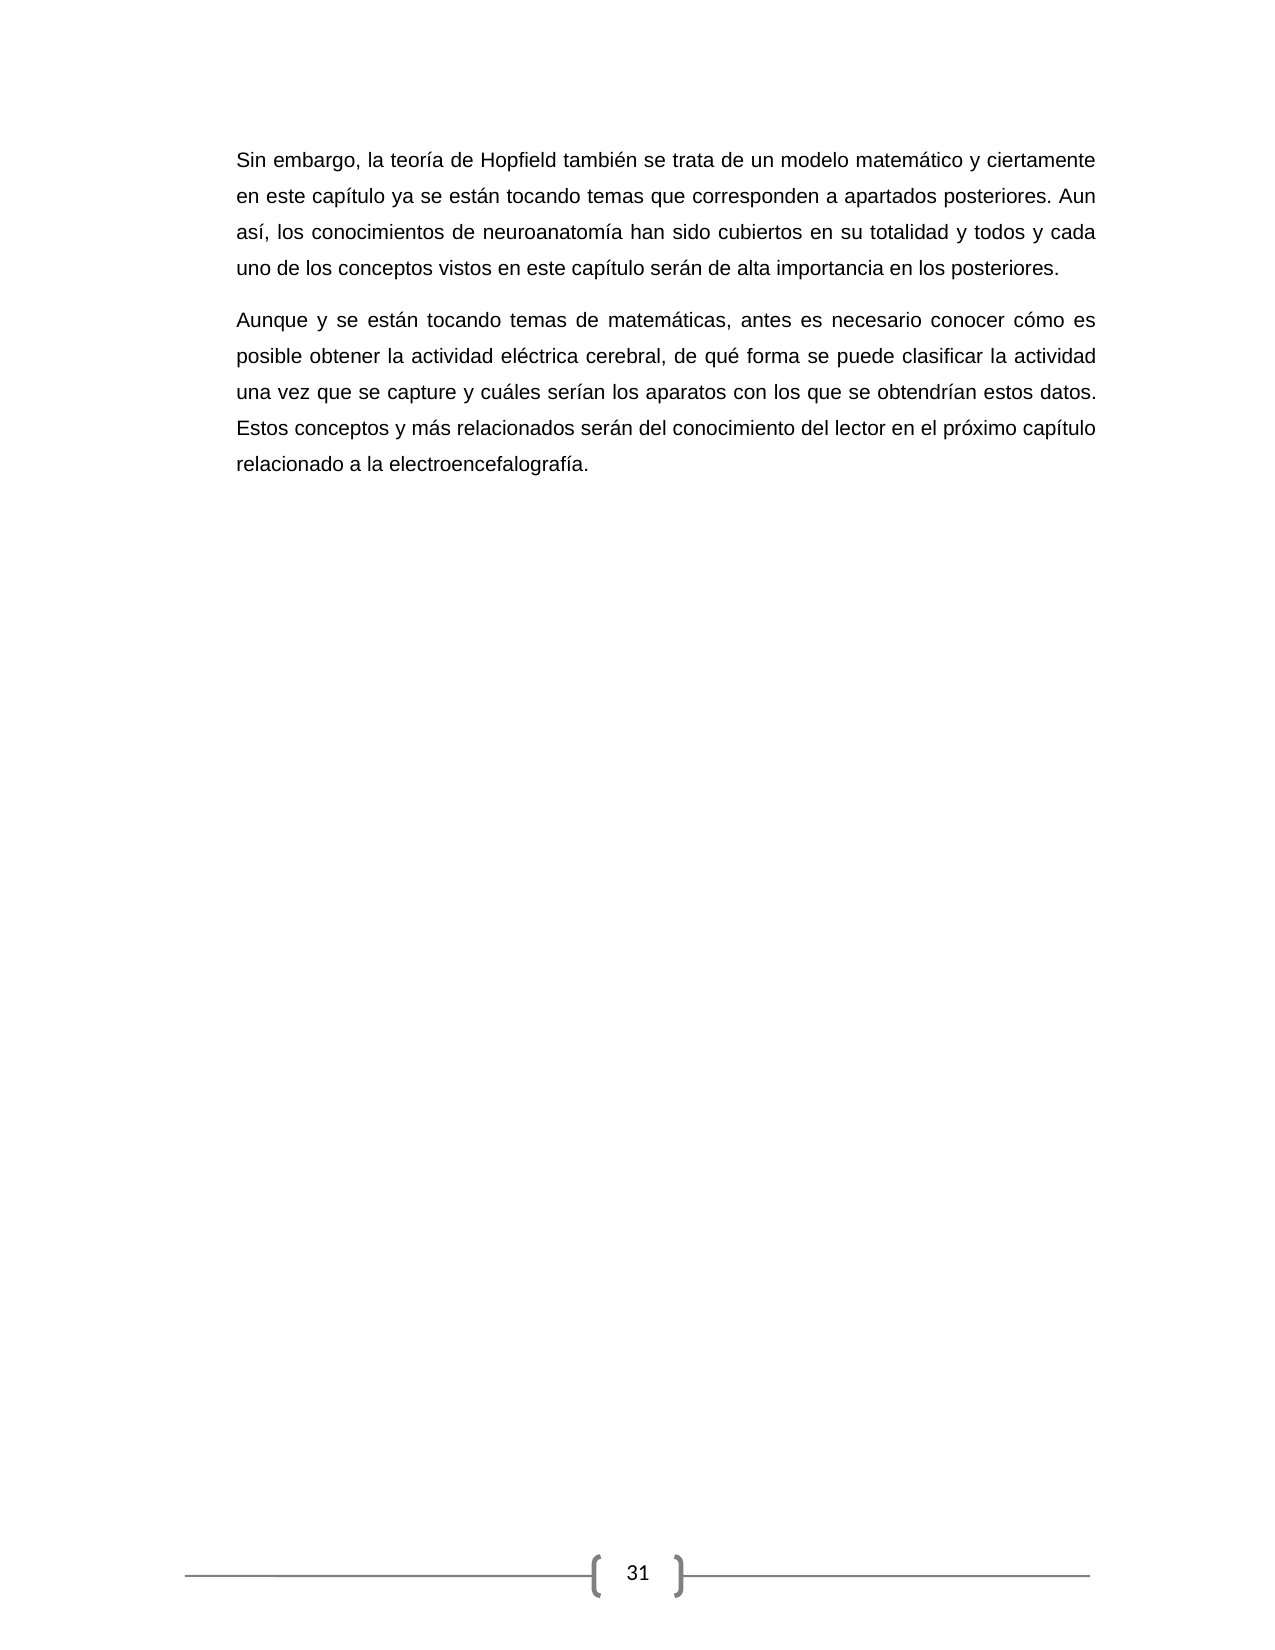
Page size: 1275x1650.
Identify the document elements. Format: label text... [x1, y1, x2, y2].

text Sin embargo, la teoría de Hopfield también se trata de un modelo matemático y ciertamente en este capítulo ya se están tocando temas que corresponden a apartados posteriores. Aun así, los conocimientos de neuroanatomía han sido cubiertos en su totalidad y todos y cada uno de los conceptos vistos en este capítulo serán de alta importancia en los posteriores. [236, 148, 1098, 279]
text Aunque y se están tocando temas de matemáticas, antes es necesario conocer cómo es posible obtener la actividad eléctrica cerebral, de qué forma se puede clasificar la actividad una vez que se capture y cuáles serían los aparatos con los que se obtendrían estos datos. Estos conceptos y más relacionados serán del conocimiento del lector en el próximo capítulo relacionado a la electroencefalografía. [236, 308, 1098, 476]
